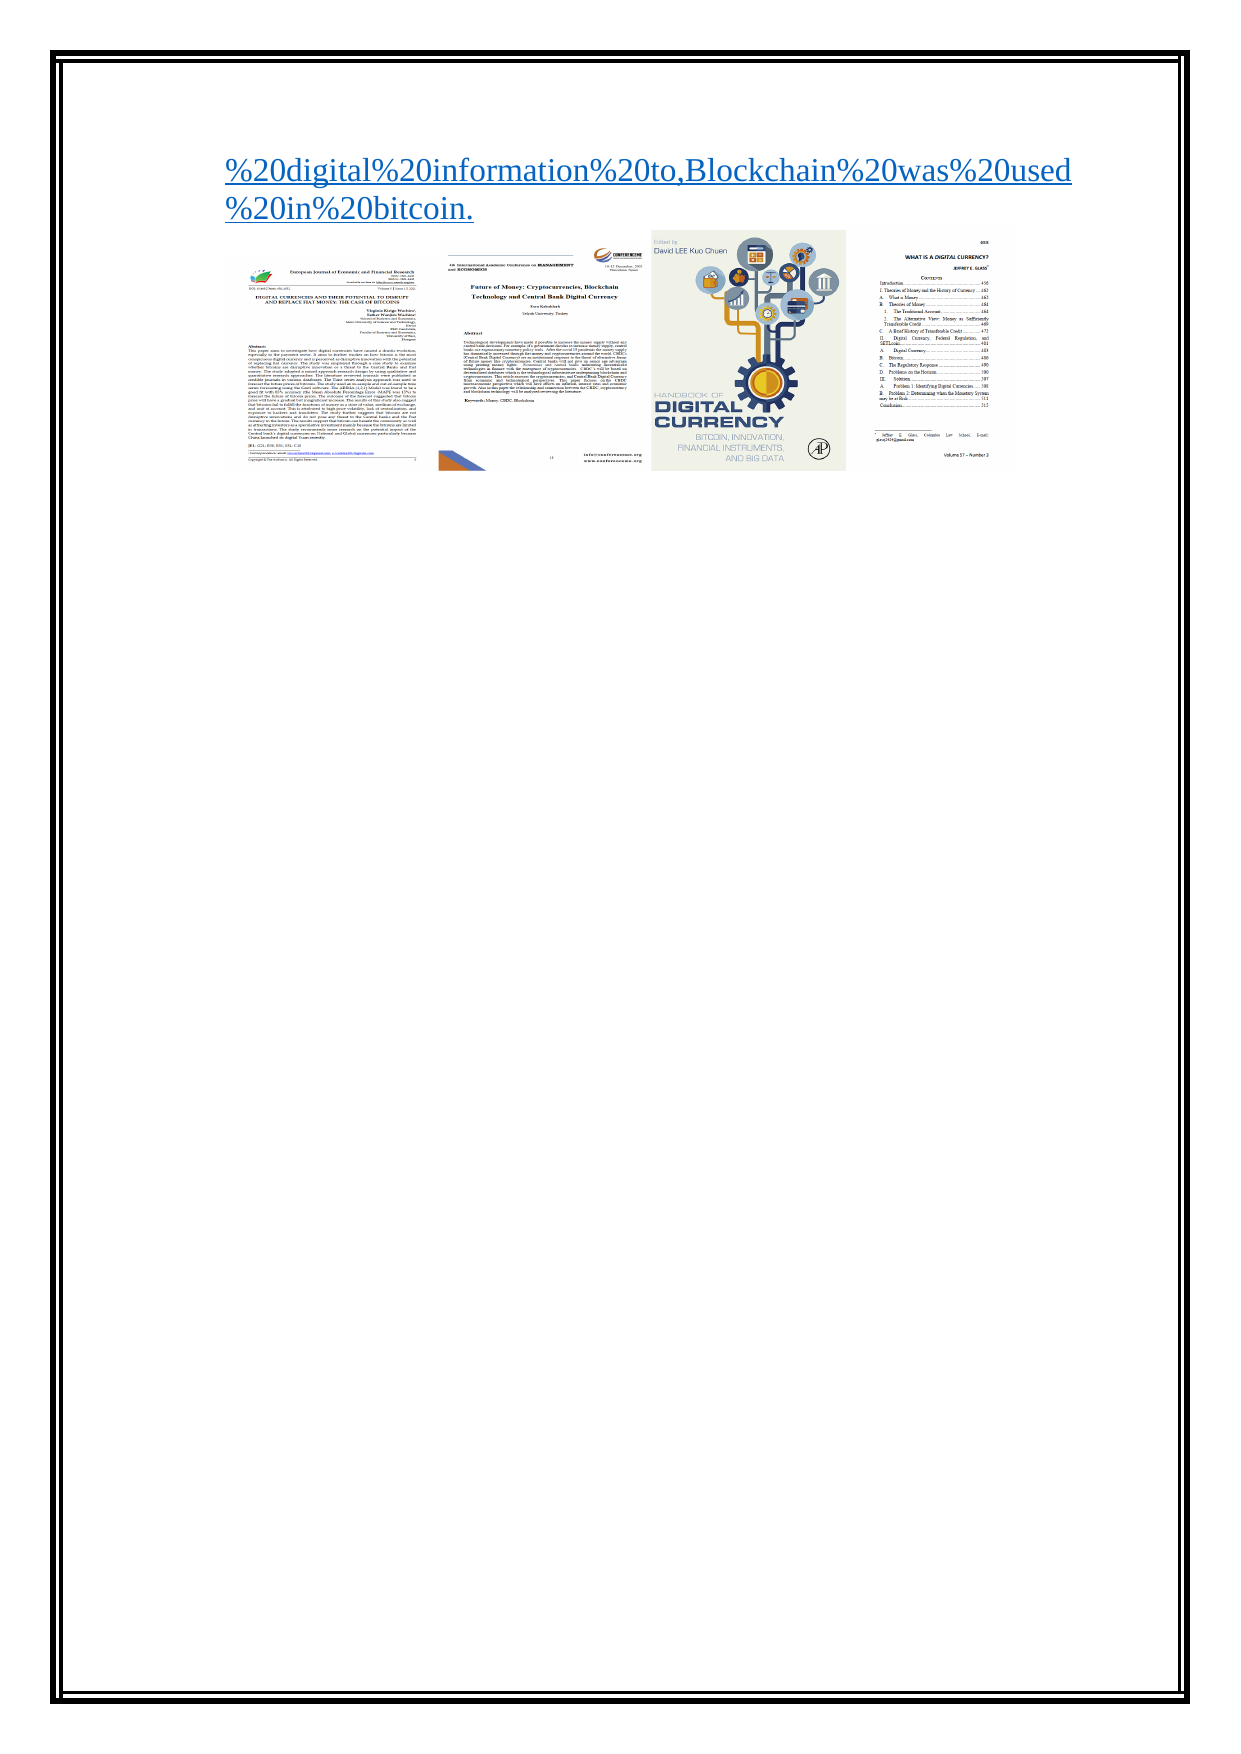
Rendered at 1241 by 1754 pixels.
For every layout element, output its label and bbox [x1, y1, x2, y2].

list [187, 150, 1090, 227]
picture [225, 226, 1017, 471]
